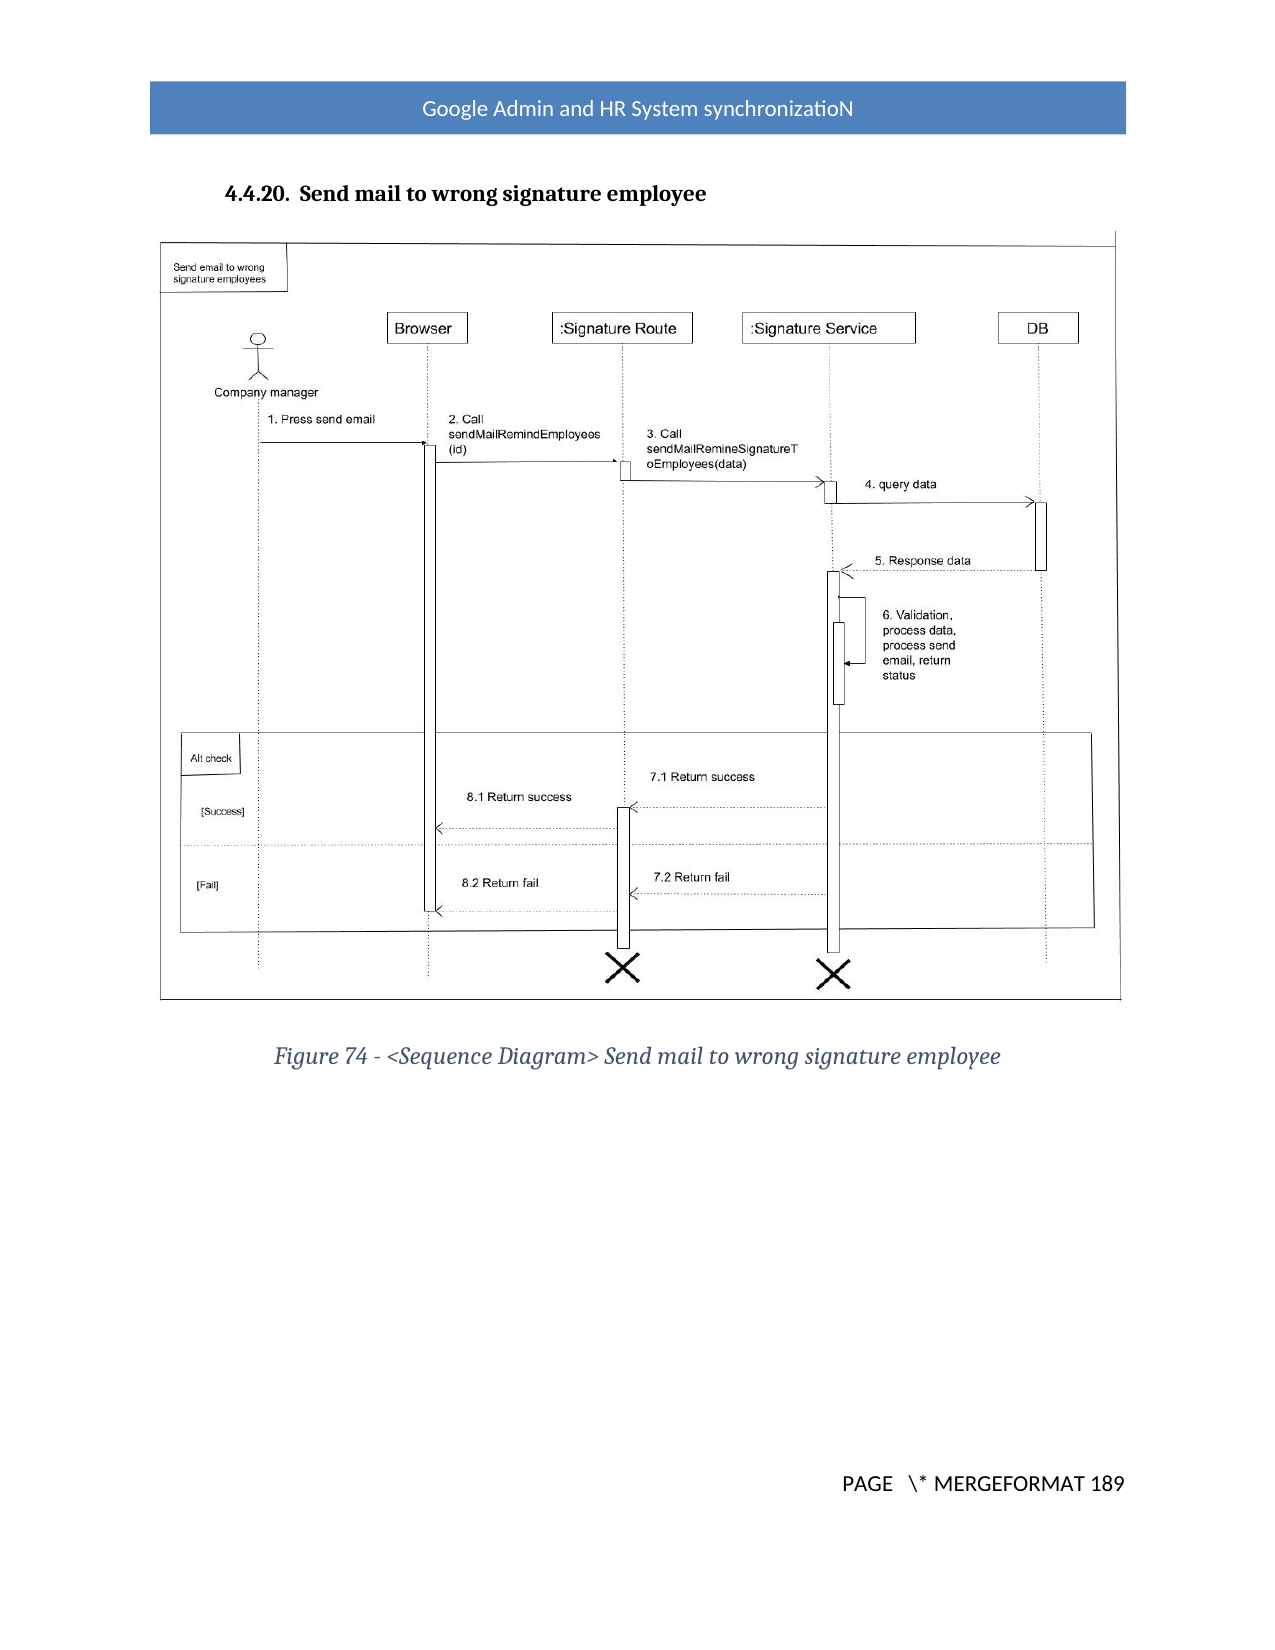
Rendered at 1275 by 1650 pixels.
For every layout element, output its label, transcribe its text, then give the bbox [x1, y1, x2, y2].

text Figure 74 - <Sequence Diagram> Send mail to wrong signature employee [150, 1042, 1125, 1071]
subtitle Send mail to wrong signature employee [225, 181, 1125, 207]
picture [150, 231, 1125, 1009]
